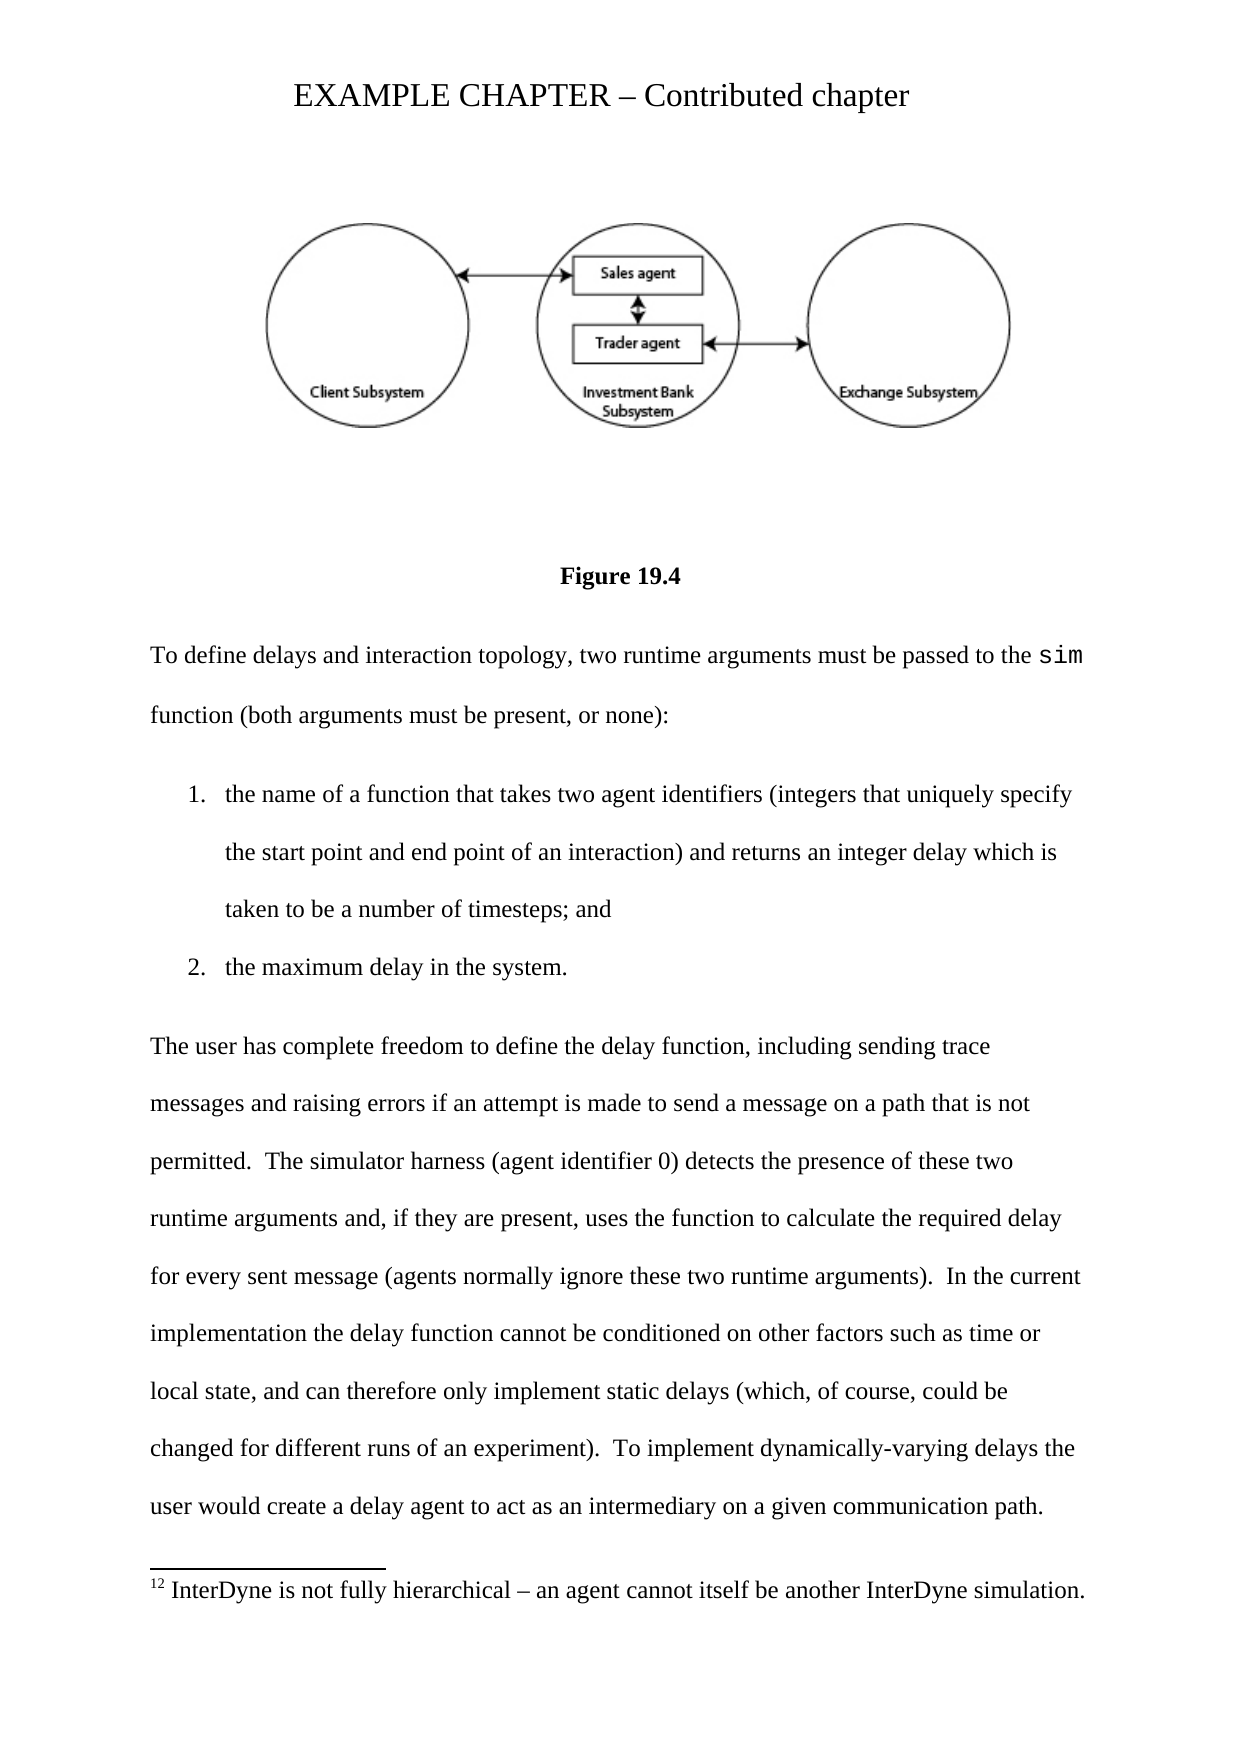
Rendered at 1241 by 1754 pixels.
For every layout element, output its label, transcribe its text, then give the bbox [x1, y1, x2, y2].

text To define delays and interaction topology, two runtime arguments must be passed to the sim function (both arguments must be present, or none): [150, 640, 1090, 728]
list the maximum delay in the system. [187, 952, 1090, 980]
picture [265, 223, 1012, 428]
text Figure 19.4 [150, 561, 1090, 589]
text The user has complete freedom to define the delay function, including sending trace messages and raising errors if an attempt is made to send a message on a path that is not permitted. The simulator harness (agent identifier 0) detects the presence of these two runtime arguments and, if they are present, uses the function to calculate the required delay for every sent message (agents normally ignore these two runtime arguments). In the current implementation the delay function cannot be conditioned on other factors such as time or local state, and can therefore only implement static delays (which, of course, could be changed for different runs of an experiment). To implement dynamically-varying delays the user would create a delay agent to act as an intermediary on a given communication path. [150, 1031, 1090, 1520]
list the name of a function that takes two agent identifiers (integers that uniquely specify the start point and end point of an interaction) and returns an integer delay which is taken to be a number of timesteps; and [187, 779, 1090, 923]
